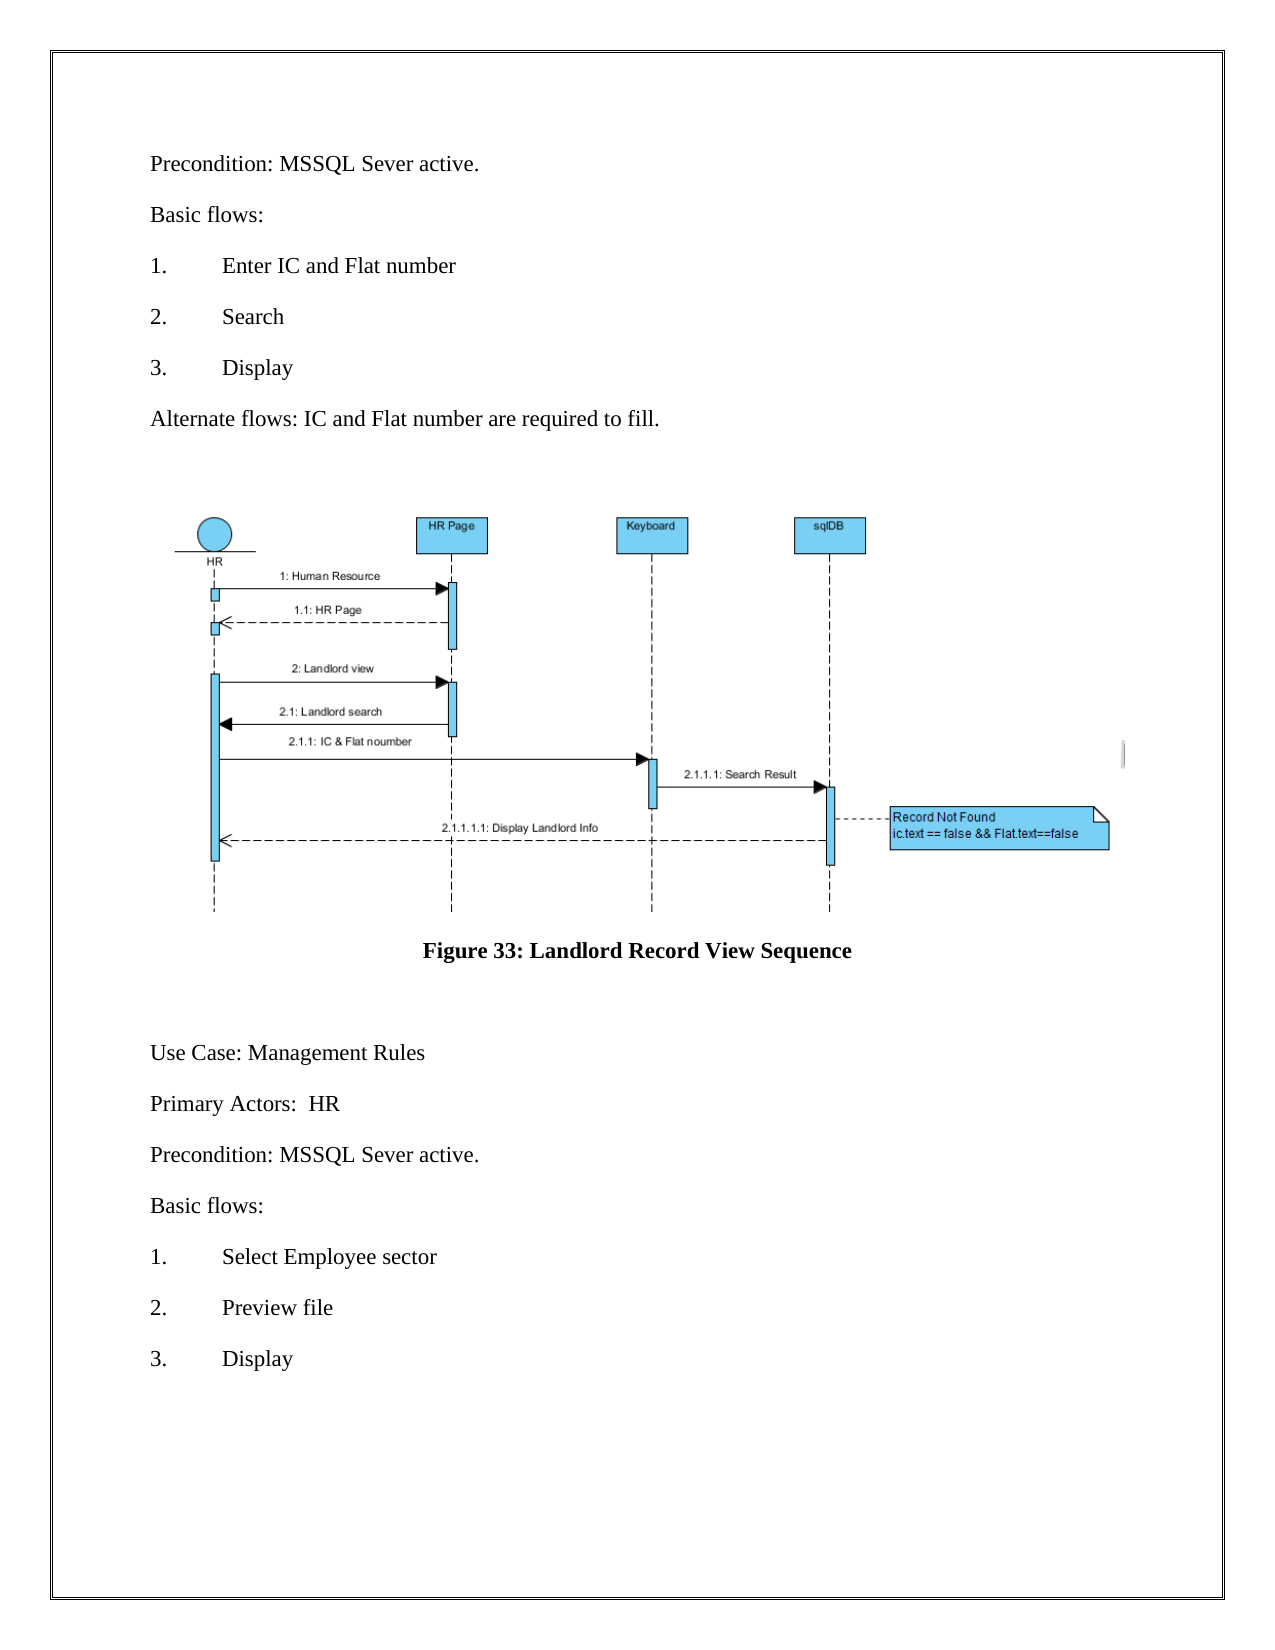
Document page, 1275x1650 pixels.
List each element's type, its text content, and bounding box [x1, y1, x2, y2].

text 2. Search [150, 303, 1125, 329]
text 3. Display [150, 1345, 1125, 1371]
text Precondition: MSSQL Sever active. [150, 150, 1125, 176]
picture [150, 507, 1125, 912]
text Primary Actors: HR [150, 1090, 1125, 1116]
text Precondition: MSSQL Sever active. [150, 1141, 1125, 1167]
text 3. Display [150, 354, 1125, 381]
text Figure 33: Landlord Record View Sequence [150, 937, 1125, 963]
text 2. Preview file [150, 1294, 1125, 1320]
text 1. Select Employee sector [150, 1243, 1125, 1269]
text Use Case: Management Rules [150, 1039, 1125, 1065]
text Basic flows: [150, 201, 1125, 227]
text Basic flows: [150, 1192, 1125, 1218]
text 1. Enter IC and Flat number [150, 252, 1125, 278]
text Alternate flows: IC and Flat number are required to fill. [150, 405, 1125, 432]
